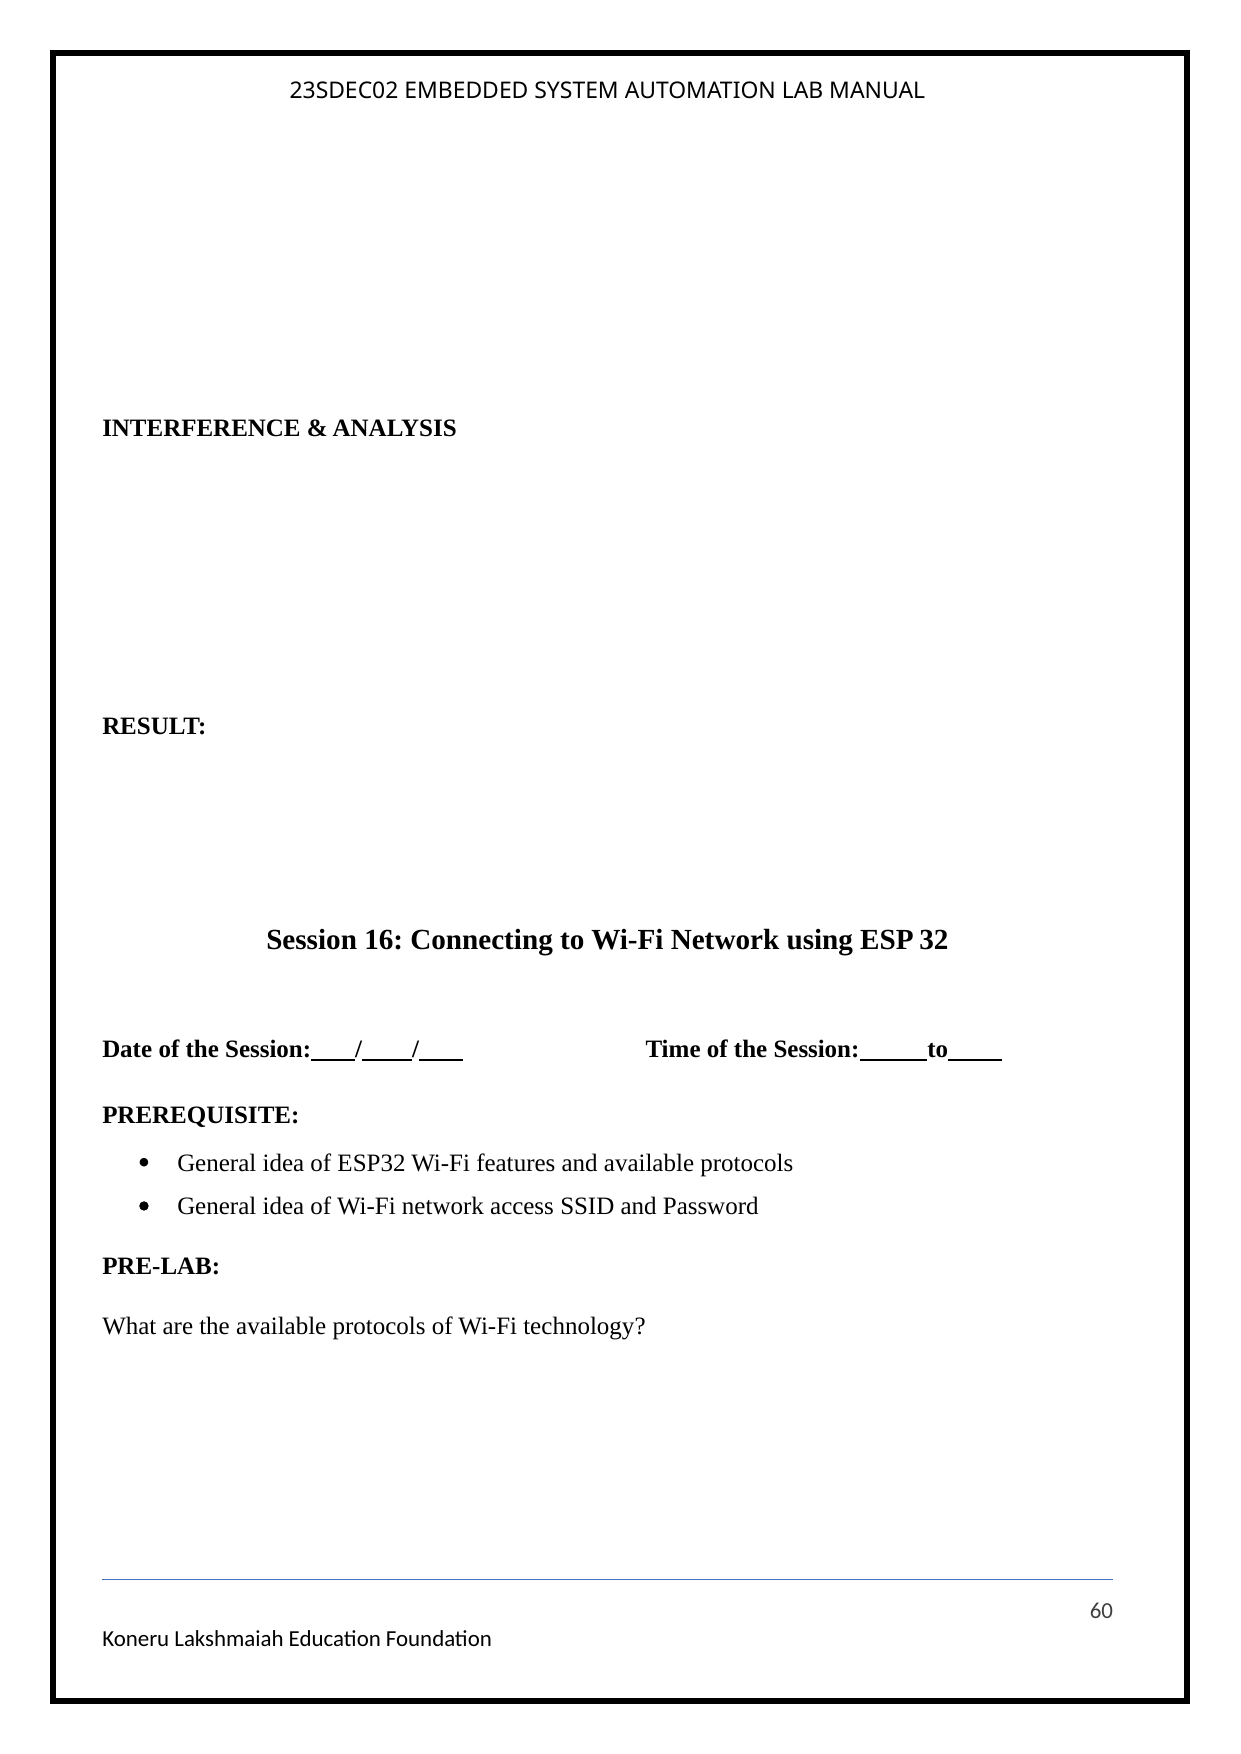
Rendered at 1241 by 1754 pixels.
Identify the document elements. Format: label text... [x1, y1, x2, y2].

text INTERFERENCE & ANALYSIS [102, 413, 1113, 442]
text PREREQUISITE: [102, 1101, 1113, 1129]
text PRE-LAB: [102, 1251, 1113, 1280]
text What are the available protocols of Wi-Fi technology? [102, 1311, 1113, 1340]
list General idea of ESP32 Wi-Fi features and available protocols [139, 1148, 1113, 1177]
text RESULT: [102, 711, 1103, 740]
list General idea of Wi-Fi network access SSID and Password [139, 1191, 1113, 1220]
text Session 16: Connecting to Wi-Fi Network using ESP 32 [102, 922, 1113, 956]
text Date of the Session: / / Time of the Session: to [102, 1034, 1109, 1063]
